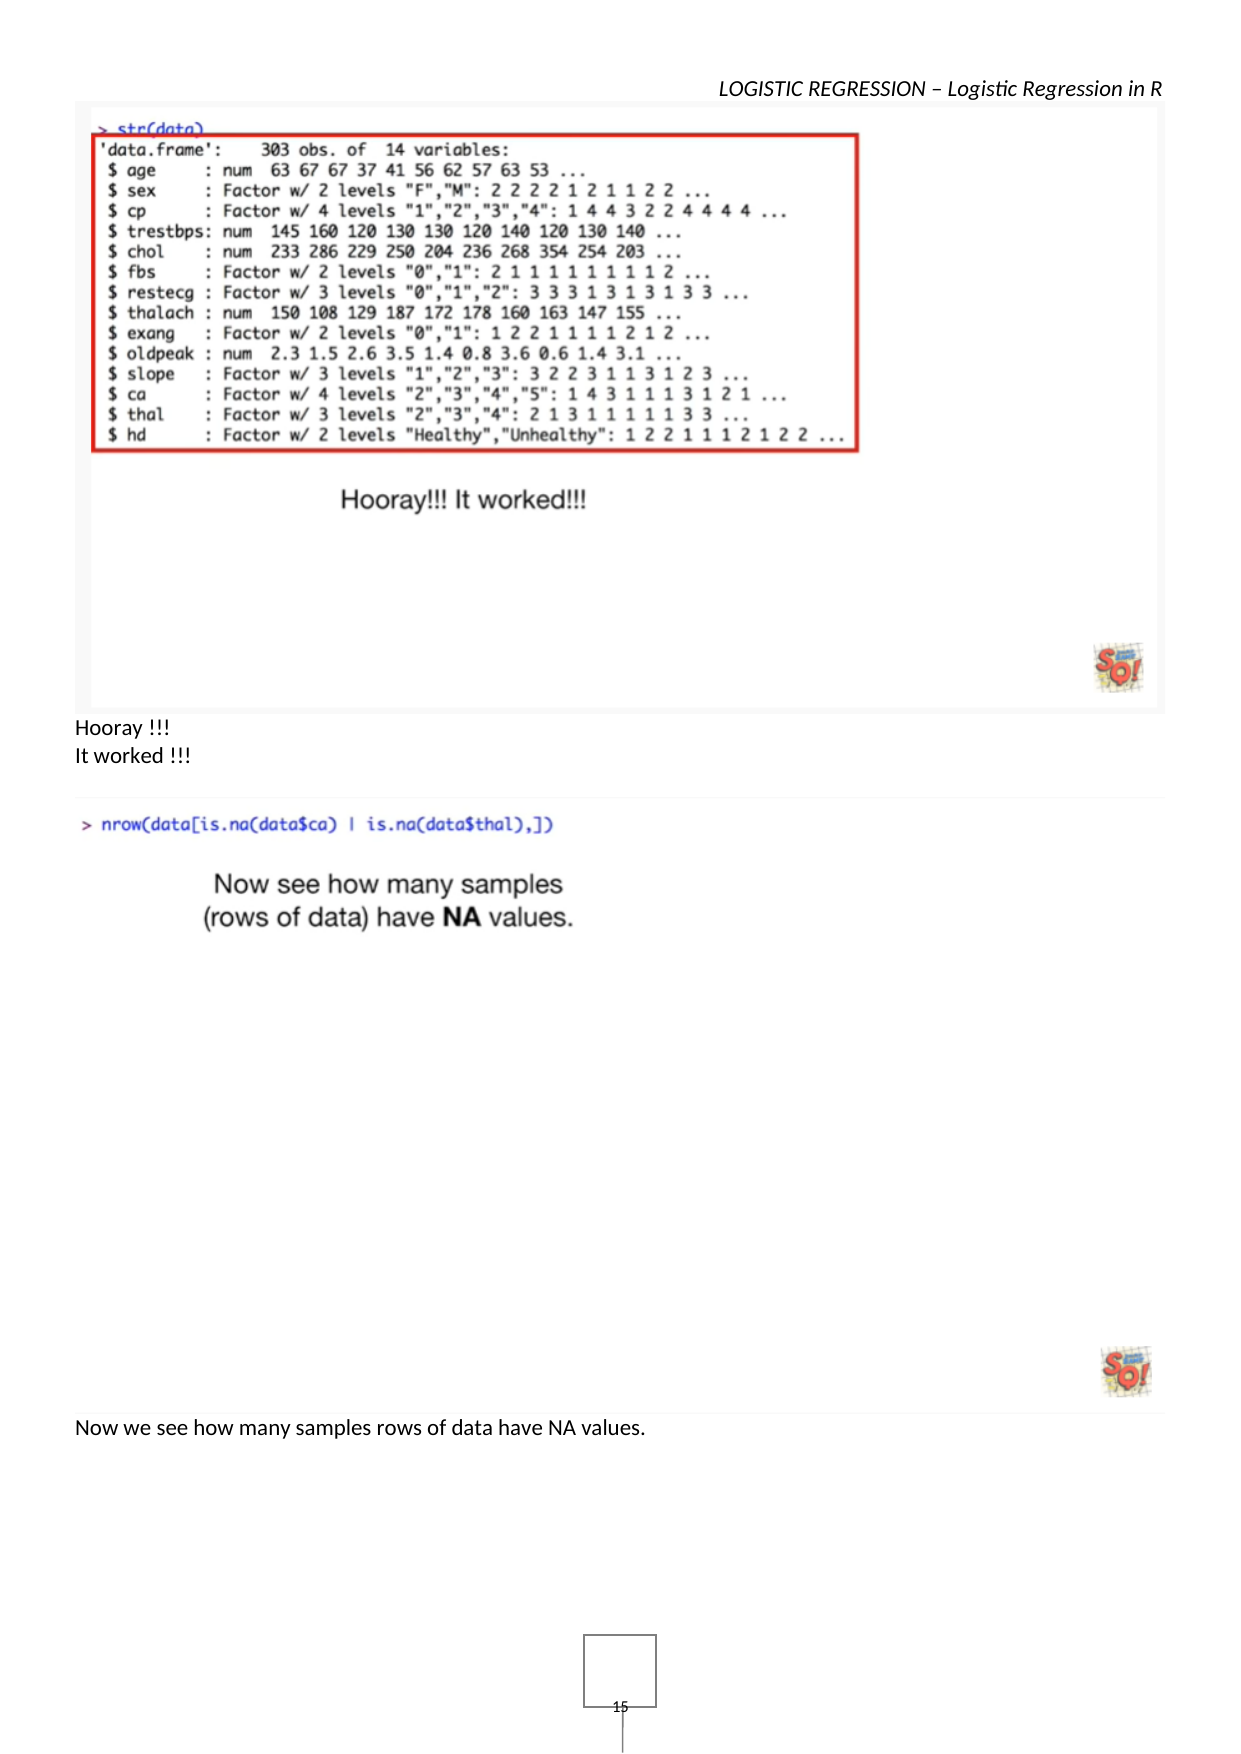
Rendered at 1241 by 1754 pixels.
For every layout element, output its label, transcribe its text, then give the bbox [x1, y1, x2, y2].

text Hooray !!! [75, 714, 1165, 742]
picture [75, 797, 1166, 1414]
text Now we see how many samples rows of data have NA values. [75, 1414, 1165, 1442]
picture [75, 101, 1166, 714]
text It worked !!! [75, 742, 1165, 769]
